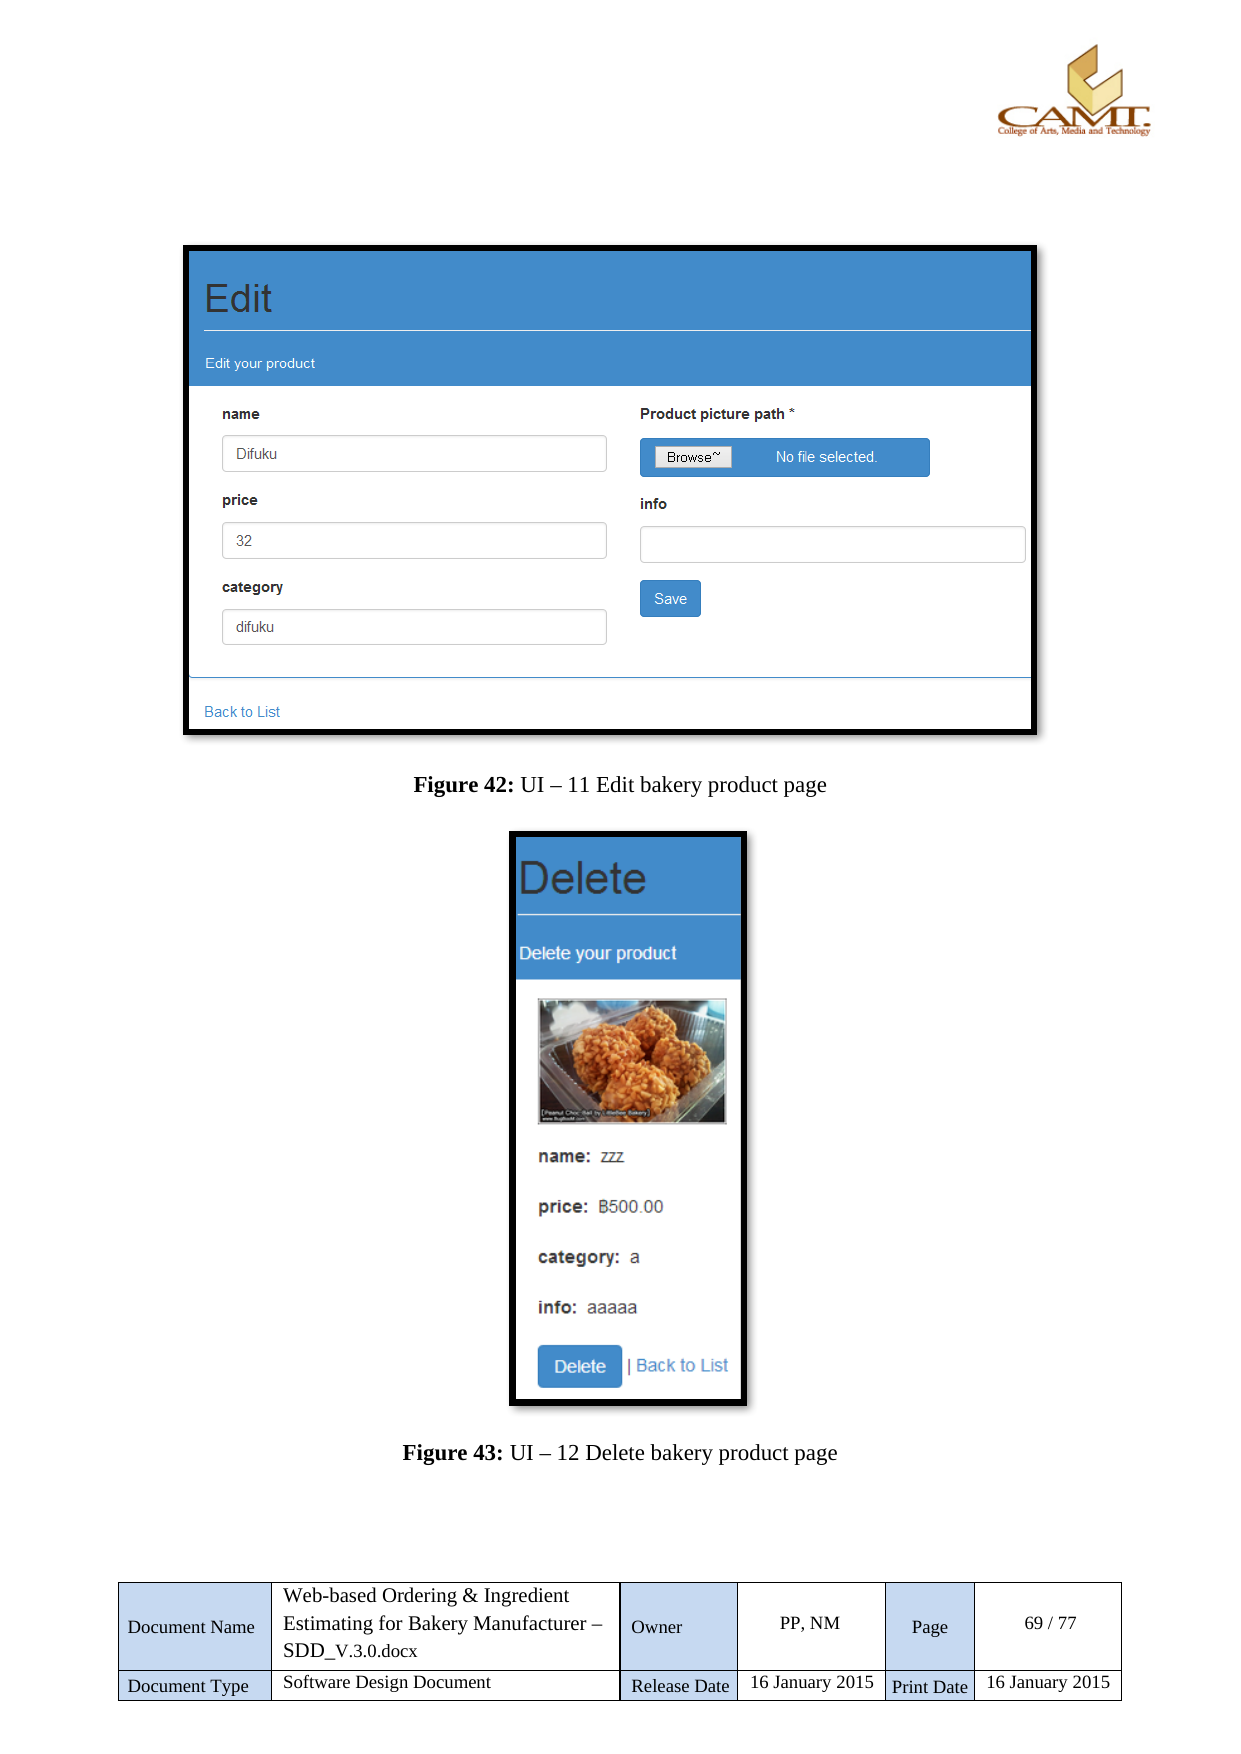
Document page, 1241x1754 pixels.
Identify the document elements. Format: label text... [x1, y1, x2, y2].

picture [989, 37, 1155, 138]
picture [189, 251, 1031, 729]
list Figure 42: UI – 11 Edit bakery product page [150, 771, 1090, 798]
list Figure 43: UI – 12 Delete bakery product page [150, 1439, 1090, 1466]
picture [516, 837, 741, 1399]
